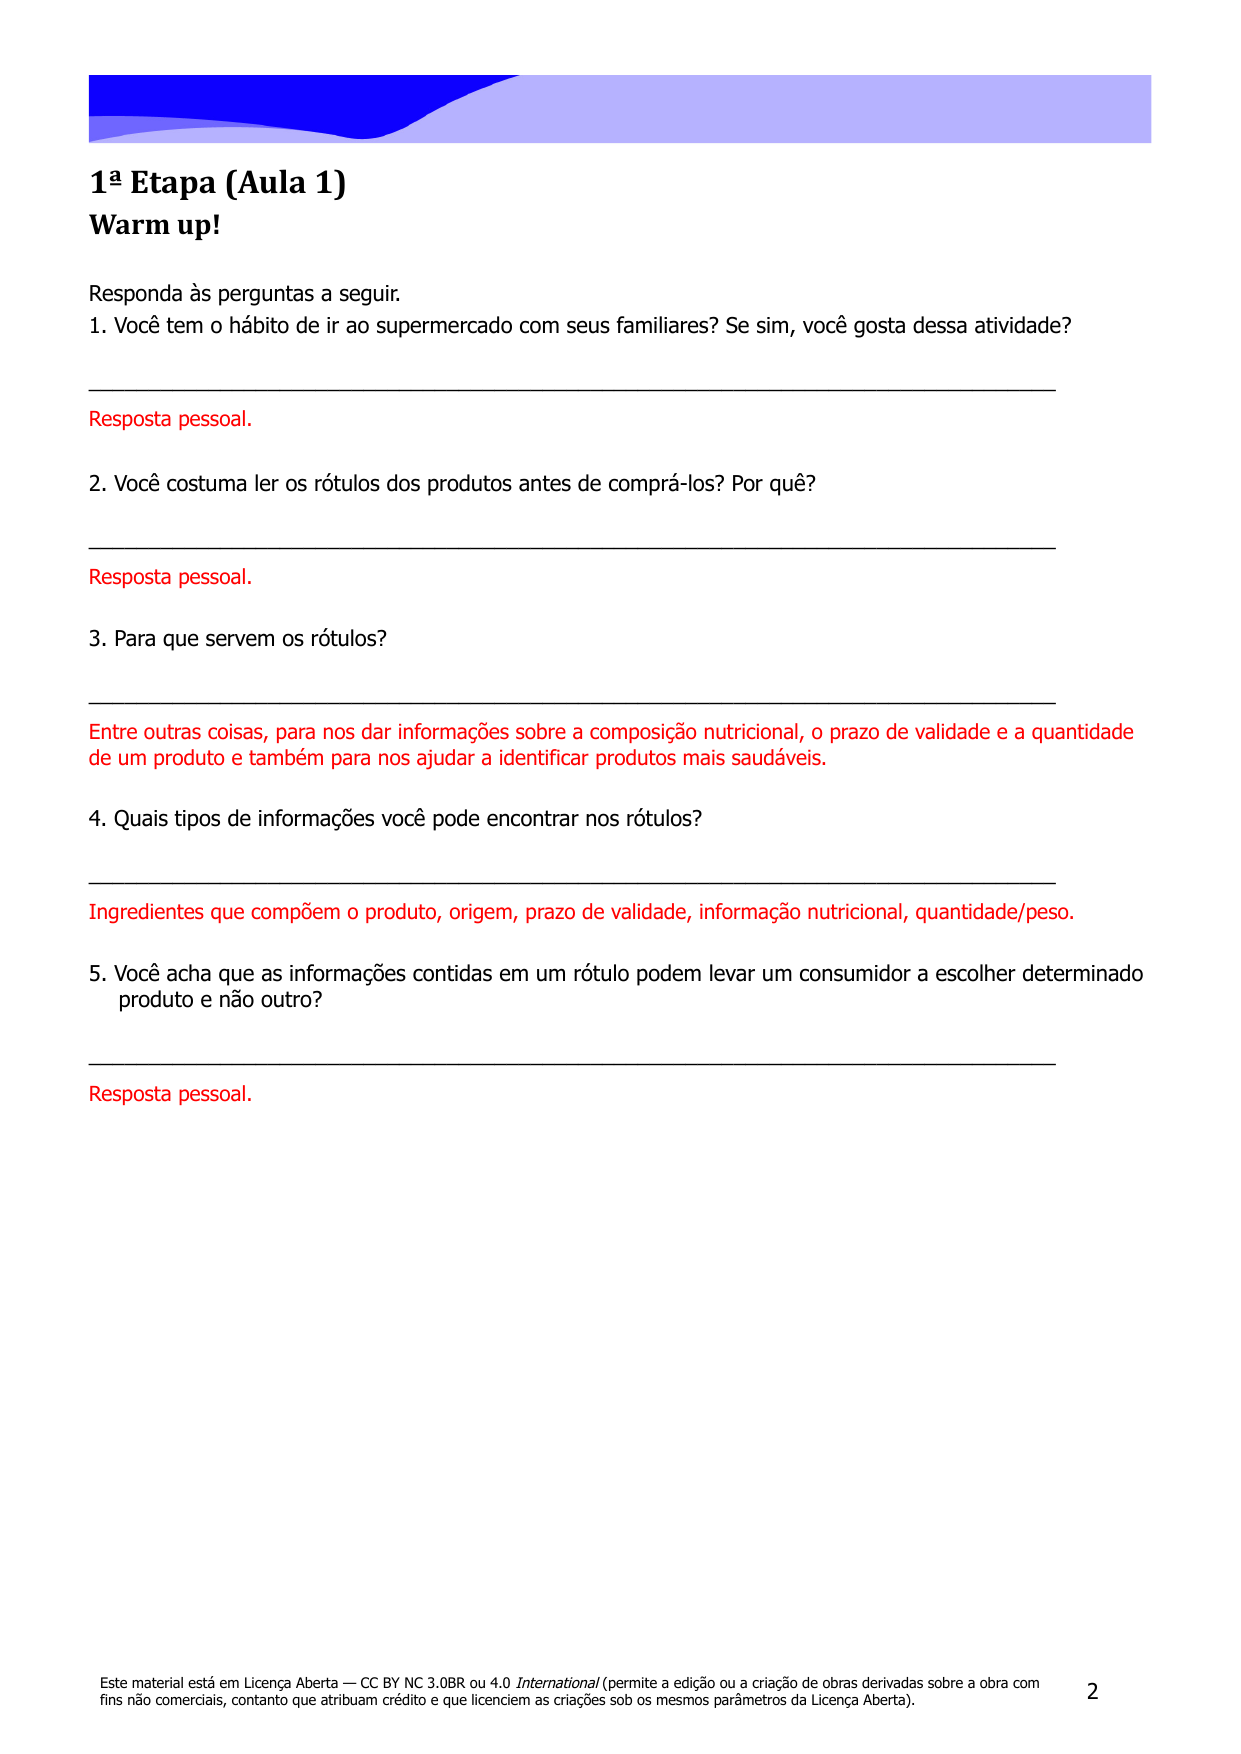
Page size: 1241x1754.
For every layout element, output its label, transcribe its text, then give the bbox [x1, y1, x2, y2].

text 3. Para que servem os rótulos? [89, 624, 1152, 651]
text Ingredientes que compõem o produto, origem, prazo de validade, informação nutricional, quantidade/peso. [89, 899, 1152, 924]
text _________________________________________________________________________________ [89, 341, 1152, 400]
text Resposta pessoal. [89, 1080, 1152, 1106]
text Entre outras coisas, para nos dar informações sobre a composição nutricional, o prazo de validade e a quantidade de um produto e também para nos ajudar a identificar produtos mais saudáveis. [89, 719, 1152, 769]
text 5. Você acha que as informações contidas em um rótulo podem levar um consumidor a escolher determinado produto e não outro? [89, 959, 1152, 1012]
text _________________________________________________________________________________ [89, 654, 1152, 713]
text Resposta pessoal. [89, 564, 1152, 589]
text Warm up! [89, 207, 1152, 241]
text 1. Você tem o hábito de ir ao supermercado com seus familiares? Se sim, você gosta dessa atividade? [89, 312, 1152, 338]
text _________________________________________________________________________________ [89, 499, 1152, 558]
text 2. Você costuma ler os rótulos dos produtos antes de comprá-los? Por quê? [89, 469, 1152, 496]
text Responda às perguntas a seguir. [89, 279, 1152, 306]
text _________________________________________________________________________________ [89, 1015, 1152, 1074]
picture [88, 75, 1152, 156]
text _________________________________________________________________________________ [89, 834, 1152, 893]
text 1ª Etapa (Aula 1) [89, 162, 1152, 201]
text Resposta pessoal. [89, 406, 1152, 431]
text 4. Quais tipos de informações você pode encontrar nos rótulos? [89, 804, 1152, 831]
